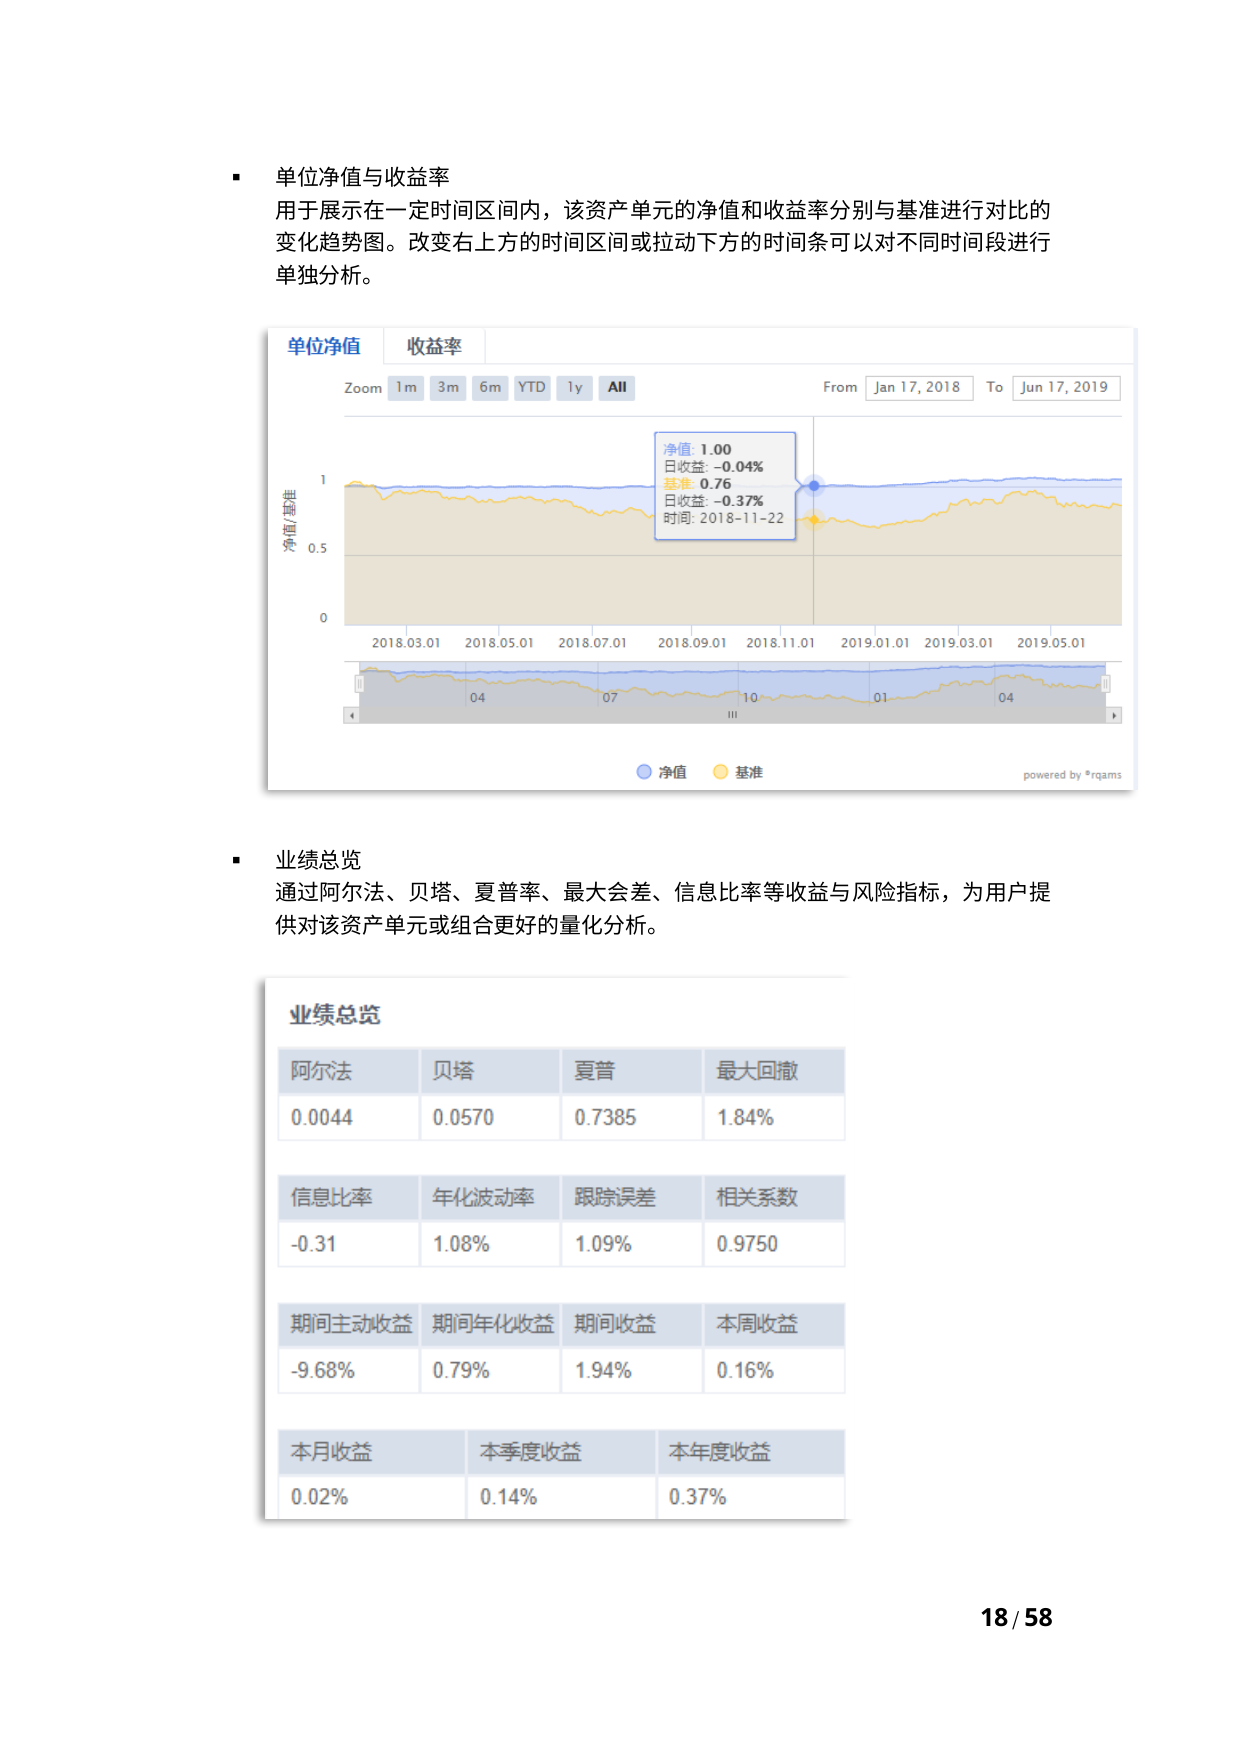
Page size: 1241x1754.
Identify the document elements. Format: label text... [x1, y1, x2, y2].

list 业绩总览 [231, 842, 1053, 875]
list 用于展示在一定时间区间内，该资产单元的净值和收益率分别与基准进行对比的变化趋势图。改变右上方的时间区间或拉动下方的时间条可以对不同时间段进行单独分析。 [275, 192, 1053, 290]
picture [268, 328, 1138, 790]
list 单位净值与收益率 [231, 160, 1053, 192]
list 通过阿尔法、贝塔、夏普率、最大会差、信息比率等收益与风险指标，为用户提供对该资产单元或组合更好的量化分析。 [275, 875, 1053, 940]
picture [265, 978, 854, 1519]
